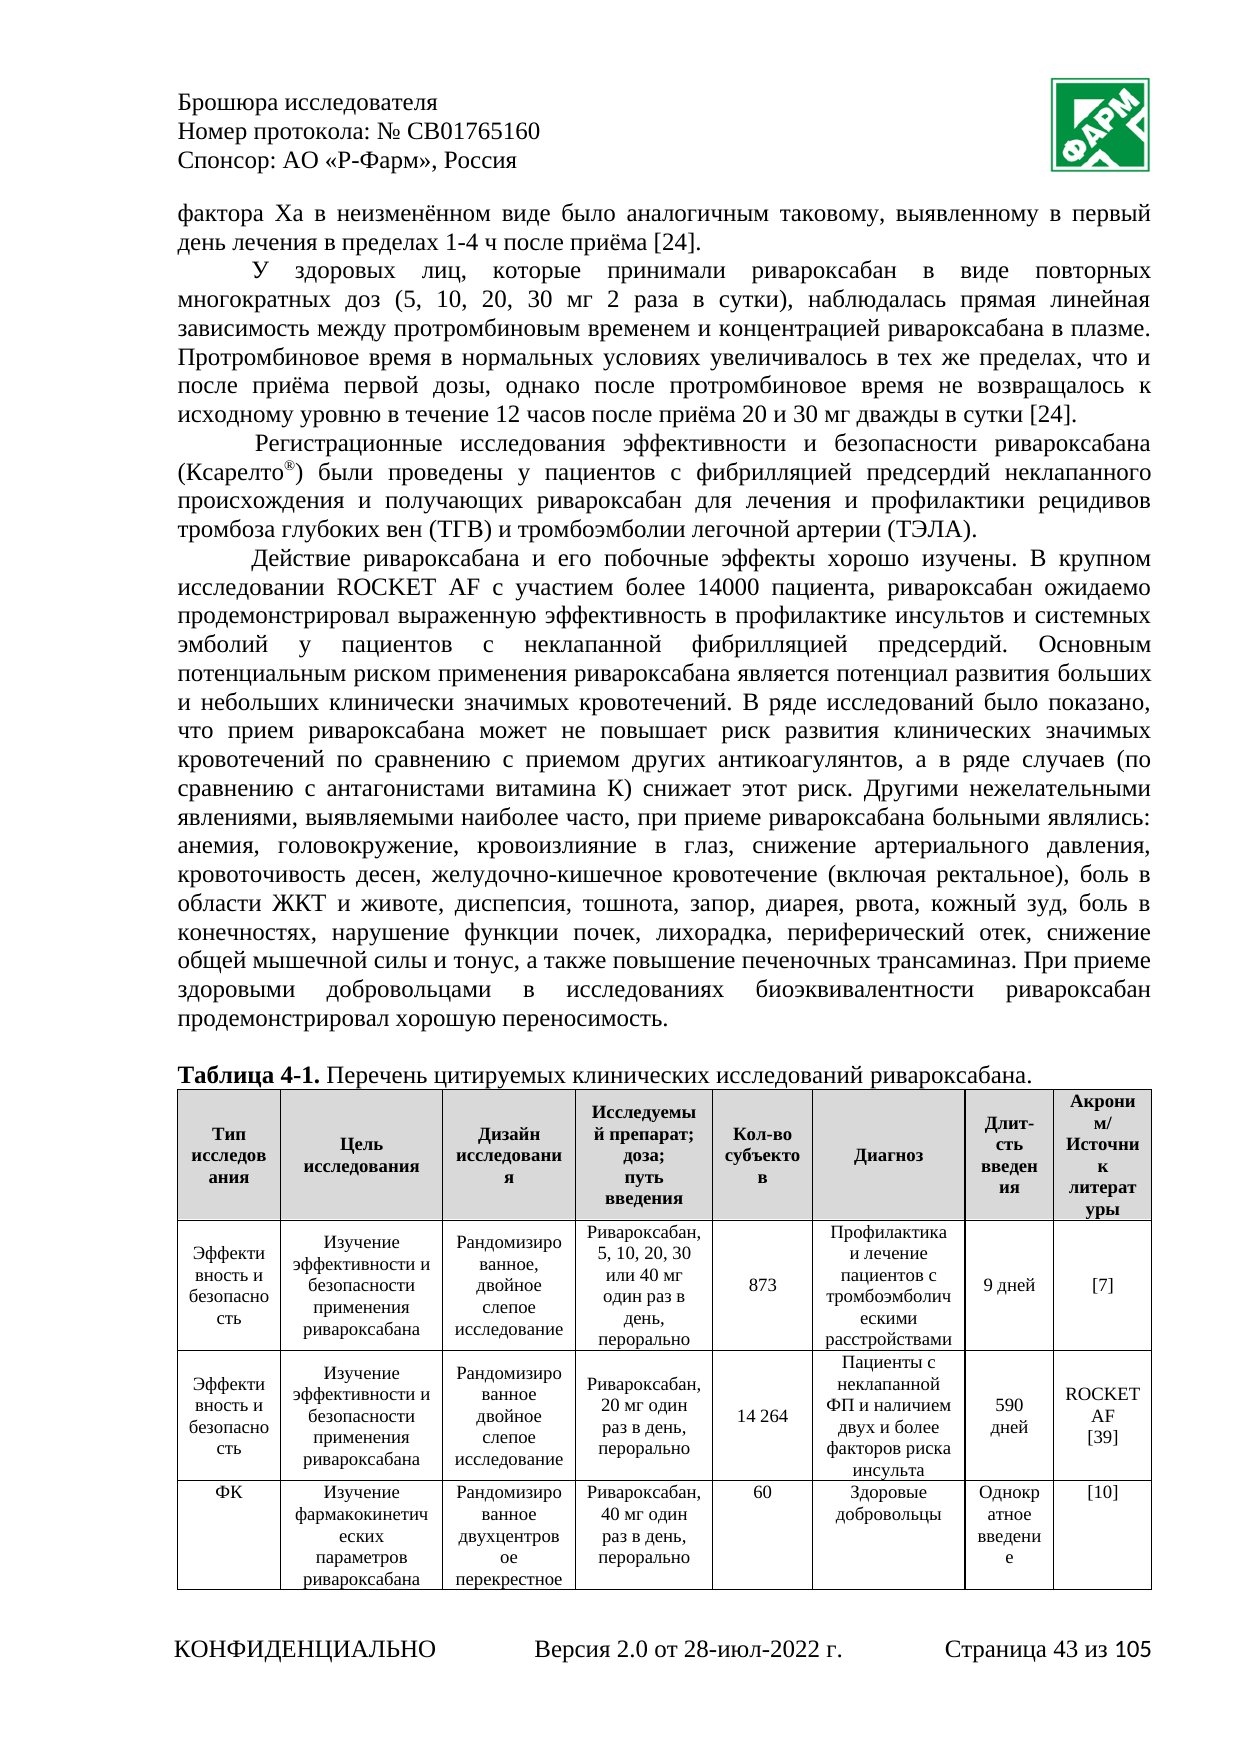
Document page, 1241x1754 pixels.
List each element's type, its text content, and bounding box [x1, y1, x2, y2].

table_cell Ривароксабан, 5, 10, 20, 30 или 40 мг один раз в день, перорально [576, 1221, 712, 1350]
table_cell Рандомизированное, двойное слепое исследование [443, 1221, 575, 1350]
table_cell Однократное введение [966, 1481, 1053, 1589]
table_cell [10] [1054, 1481, 1151, 1589]
table_cell ROCKET AF [39] [1054, 1351, 1151, 1480]
table_cell Рандомизированное двухцентровое перекрестное исследование [443, 1481, 575, 1589]
table_header Диагноз [813, 1090, 964, 1219]
table_header Исследуемый препарат; доза; путь введения [576, 1090, 712, 1219]
table_cell Рандомизированное двойное слепое исследование [443, 1351, 575, 1480]
table_cell Профилактика и лечение пациентов с тромбоэмболическими расстройствами [813, 1221, 964, 1350]
table_cell 9 дней [966, 1221, 1053, 1350]
table_cell Изучение эффективности и безопасности применения ривароксабана [281, 1351, 442, 1480]
table_cell 590 дней [966, 1351, 1053, 1480]
table_cell ФК [178, 1481, 280, 1589]
table_header Кол-во субъектов [713, 1090, 812, 1219]
table_cell Ривароксабан, 20 мг один раз в день, перорально [576, 1351, 712, 1480]
table_cell Здоровые добровольцы [813, 1481, 964, 1589]
table_header Длит-сть введения [966, 1090, 1053, 1219]
table_cell Изучение эффективности и безопасности применения ривароксабана [281, 1221, 442, 1350]
table_cell Ривароксабан, 40 мг один раз в день, перорально [576, 1481, 712, 1589]
table_cell Пациенты с неклапанной ФП и наличием двух и более факторов риска инсульта [813, 1351, 964, 1480]
picture [1046, 73, 1152, 174]
table_cell Изучение фармакокинетических параметров ривароксабана [281, 1481, 442, 1589]
text У здоровых лиц, которые принимали ривароксабан в виде повторных многократных доз (5, 10, 20, 30 мг 2 раза в сутки), наблюдалась прямая линейная зависимость между протромбиновым временем и концентрацией ривароксабана в плазме. Протромбиновое время в нормальных условиях увеличивалось в тех же пределах, что и после приёма первой дозы, однако после протромбиновое время не возвращалось к исходному уровню в течение 12 часов после приёма 20 и 30 мг дважды в сутки [24]. [177, 255, 1152, 428]
table_cell Эффективность и безопасность [178, 1221, 280, 1350]
table_cell 60 [713, 1481, 812, 1589]
table_header Акроним/ Источник литературы [1054, 1090, 1151, 1219]
table_header Дизайн исследования [443, 1090, 575, 1219]
table_cell 14 264 [713, 1351, 812, 1480]
table_header Тип исследования [178, 1090, 280, 1219]
table_cell 873 [713, 1221, 812, 1350]
text Таблица 4-1. Перечень цитируемых клинических исследований ривароксабана. [177, 1060, 1152, 1089]
table_cell [7] [1054, 1221, 1151, 1350]
table_cell Эффективность и безопасность [178, 1351, 280, 1480]
table_header Цель исследования [281, 1090, 442, 1219]
text Регистрационные исследования эффективности и безопасности ривароксабана (Ксарелто®) были проведены у пациентов с фибрилляцией предсердий неклапанного происхождения и получающих ривароксабан для лечения и профилактики рецидивов тромбоза глубоких вен (ТГВ) и тромбоэмболии легочной артерии (ТЭЛА). [177, 428, 1152, 543]
text Действие ривароксабана и его побочные эффекты хорошо изучены. В крупном исследовании ROCKET AF с участием более 14000 пациента, ривароксабан ожидаемо продемонстрировал выраженную эффективность в профилактике инсультов и системных эмболий у пациентов с неклапанной фибрилляцией предсердий. Основным потенциальным риском применения ривароксабана является потенциал развития больших и небольших клинически значимых кровотечений. В ряде исследований было показано, что прием ривароксабана может не повышает риск развития клинических значимых кровотечений по сравнению с приемом других антикоагулянтов, а в ряде случаев (по сравнению с антагонистами витамина К) снижает этот риск. Другими нежелательными явлениями, выявляемыми наиболее часто, при приеме ривароксабана больными являлись: анемия, головокружение, кровоизлияние в глаз, снижение артериального давления, кровоточивость десен, желудочно-кишечное кровотечение (включая ректальное), боль в области ЖКТ и животе, диспепсия, тошнота, запор, диарея, рвота, кожный зуд, боль в конечностях, нарушение функции почек, лихорадка, периферический отек, снижение общей мышечной силы и тонус, а также повышение печеночных трансаминаз. При приеме здоровыми добровольцами в исследованиях биоэквивалентности ривароксабан продемонстрировал хорошую переносимость. [177, 543, 1152, 1032]
